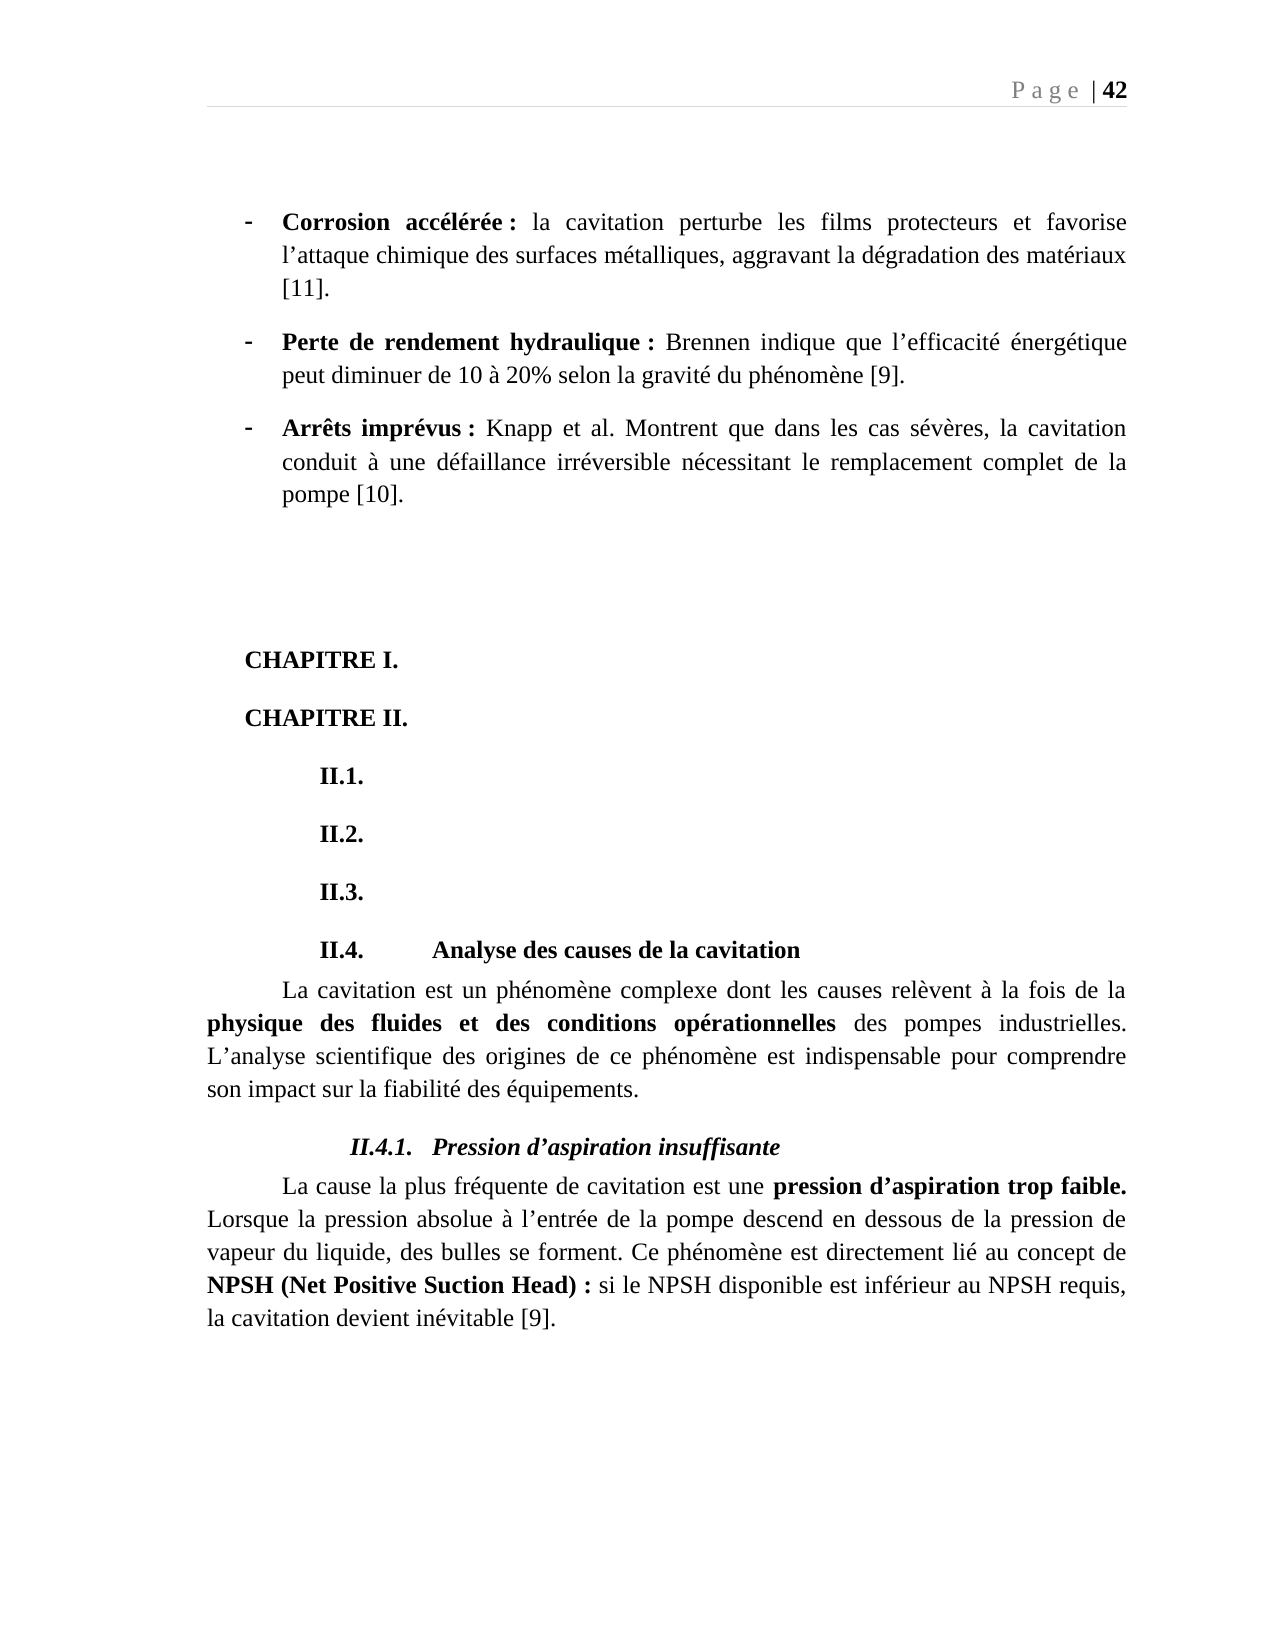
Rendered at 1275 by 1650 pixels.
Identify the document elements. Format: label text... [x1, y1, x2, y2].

list Corrosion accélérée : la cavitation perturbe les films protecteurs et favorise l’attaque chimique des surfaces métalliques, aggravant la dégradation des matériaux. [244, 207, 1127, 302]
subtitle Analyse des causes de la cavitation [319, 935, 1127, 964]
list Arrêts imprévus : Knapp et al. Montrent que dans les cas sévères, la cavitation conduit à une défaillance irréversible nécessitant le remplacement complet de la pompe. [244, 413, 1127, 508]
text La cavitation est un phénomène complexe dont les causes relèvent à la fois de la physique des fluides et des conditions opérationnelles des pompes industrielles. L’analyse scientifique des origines de ce phénomène est indispensable pour comprendre son impact sur la fiabilité des équipements. [207, 975, 1127, 1102]
subtitle Pression d’aspiration insuffisante [413, 1132, 1127, 1161]
list Perte de rendement hydraulique : Brennen indique que l’efficacité énergétique peut diminuer de 10 à 20% selon la gravité du phénomène. [244, 327, 1127, 388]
text La cause la plus fréquente de cavitation est une pression d’aspiration trop faible. Lorsque la pression absolue à l’entrée de la pompe descend en dessous de la pression de vapeur du liquide, des bulles se forment. Ce phénomène est directement lié au concept de NPSH (Net Positive Suction Head) : si le NPSH disponible est inférieur au NPSH requis, la cavitation devient inévitable. [207, 1171, 1127, 1332]
